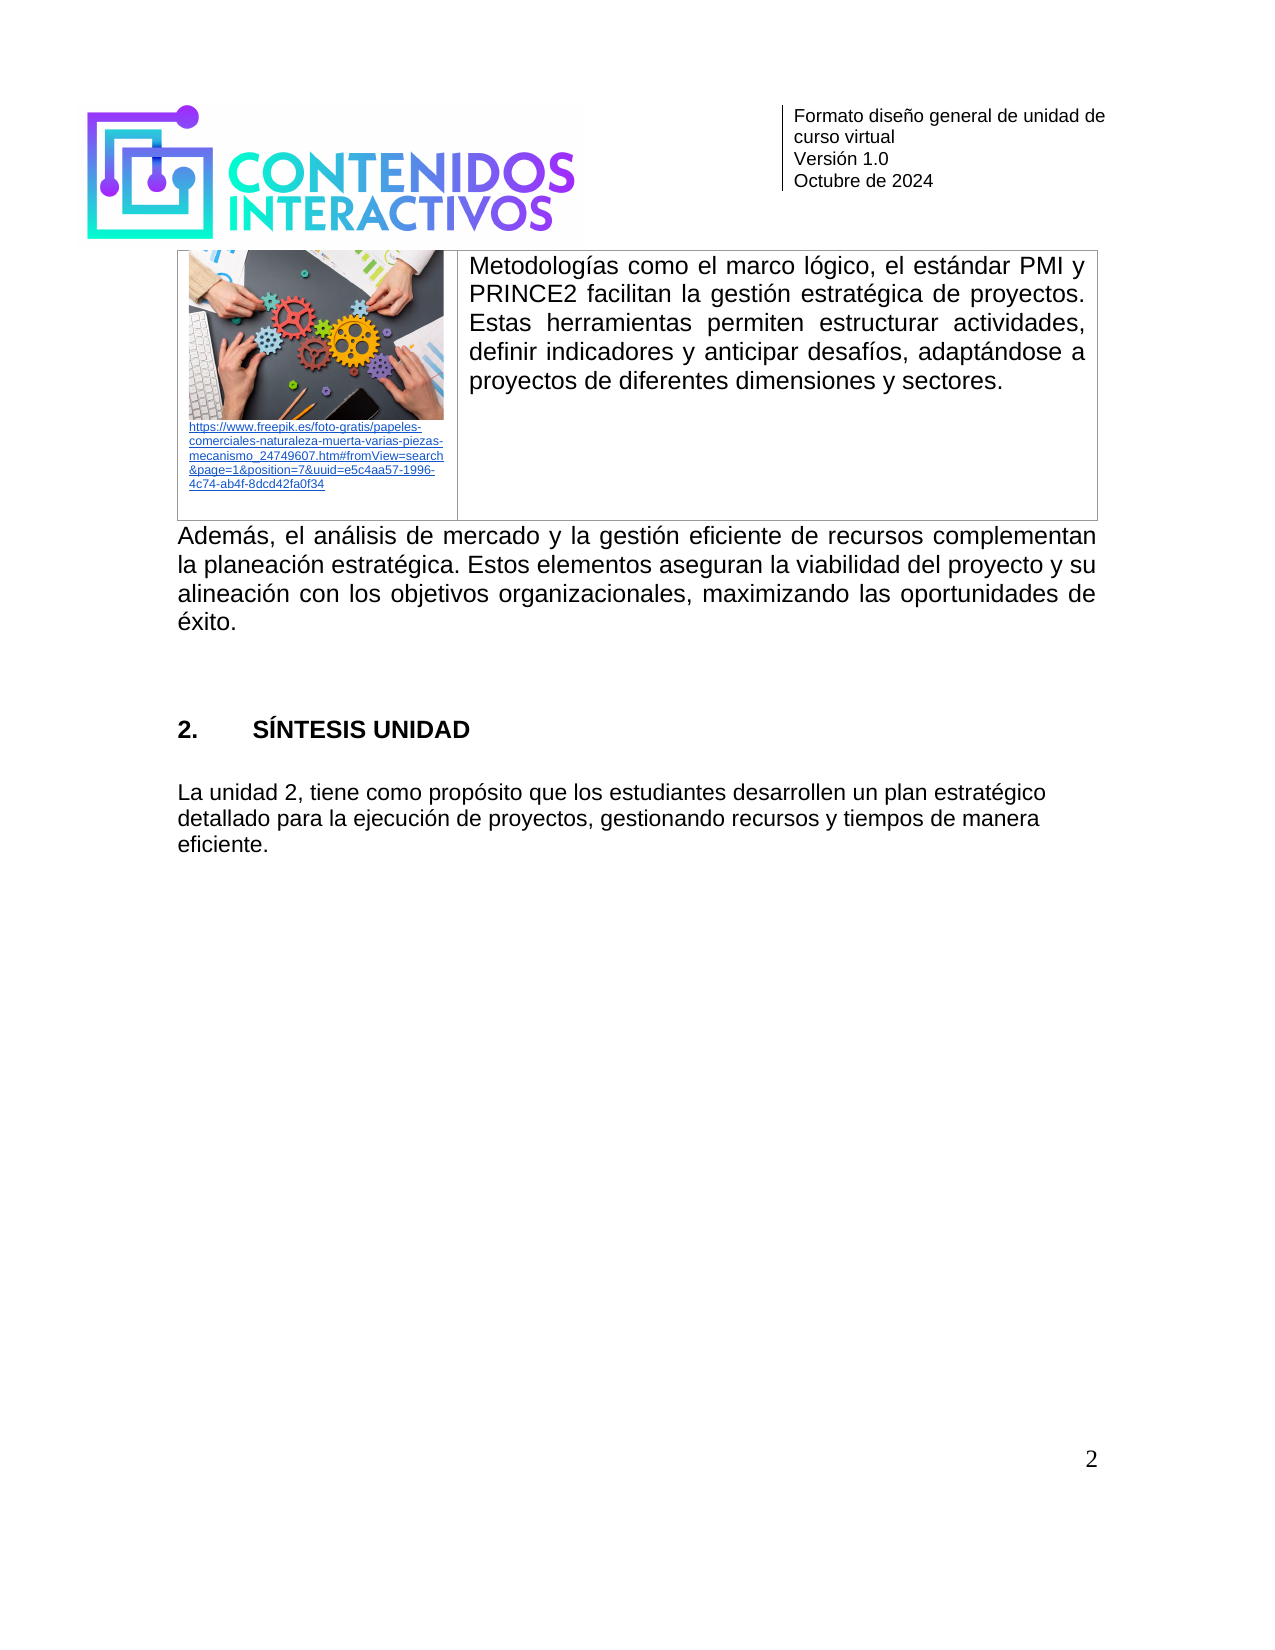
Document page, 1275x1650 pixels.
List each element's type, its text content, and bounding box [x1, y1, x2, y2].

list SÍNTESIS UNIDAD [177, 715, 1098, 743]
text Además, el análisis de mercado y la gestión eficiente de recursos complementan la planeación estratégica. Estos elementos aseguran la viabilidad del proyecto y su alineación con los objetivos organizacionales, maximizando las oportunidades de éxito. [177, 521, 1098, 636]
picture [188, 250, 444, 420]
table_header https://www.freepik.es/foto-gratis/papeles-comerciales-naturaleza-muerta-varias-piezas-mecanismo_24749607.htm#fromView=search&page=1&position=7&uuid=e5c4aa57-1996-4c74-ab4f-8dcd42fa0f34 [178, 251, 457, 520]
table_header Metodologías como el marco lógico, el estándar PMI y PRINCE2 facilitan la gestión estratégica de proyectos. Estas herramientas permiten estructurar actividades, definir indicadores y anticipar desafíos, adaptándose a proyectos de diferentes dimensiones y sectores. [458, 251, 1097, 520]
picture [76, 103, 583, 247]
text La unidad 2, tiene como propósito que los estudiantes desarrollen un plan estratégico detallado para la ejecución de proyectos, gestionando recursos y tiempos de manera eficiente. [177, 778, 1098, 858]
